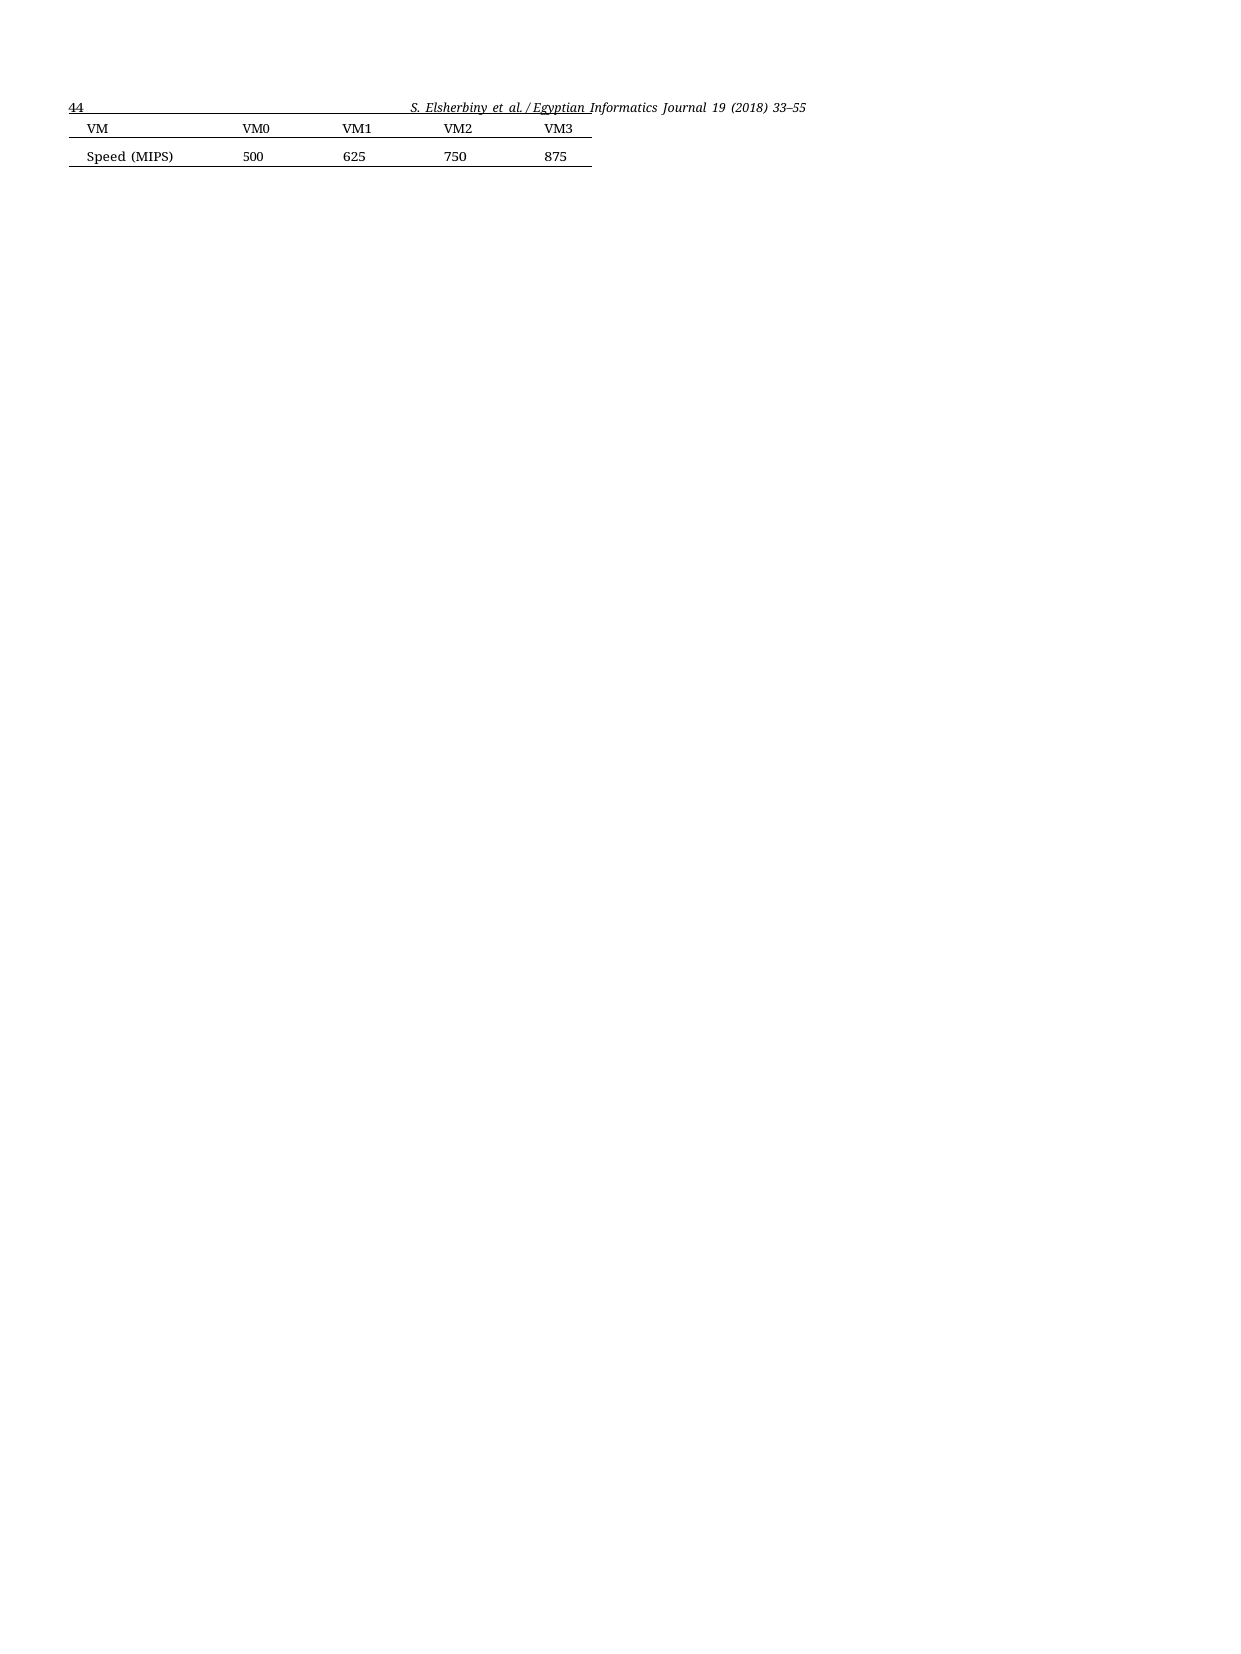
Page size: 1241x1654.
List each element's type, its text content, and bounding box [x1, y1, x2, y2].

table_header VM2 [408, 114, 509, 137]
table_cell 500 [206, 138, 307, 166]
table_cell 750 [408, 138, 509, 166]
table_cell Speed (MIPS) [69, 138, 206, 166]
table_header VM [69, 114, 206, 137]
table_cell 875 [509, 138, 592, 166]
table_cell 625 [307, 138, 408, 166]
table_header VM3 [509, 114, 592, 137]
table_header VM0 [206, 114, 307, 137]
table_header VM1 [307, 114, 408, 137]
